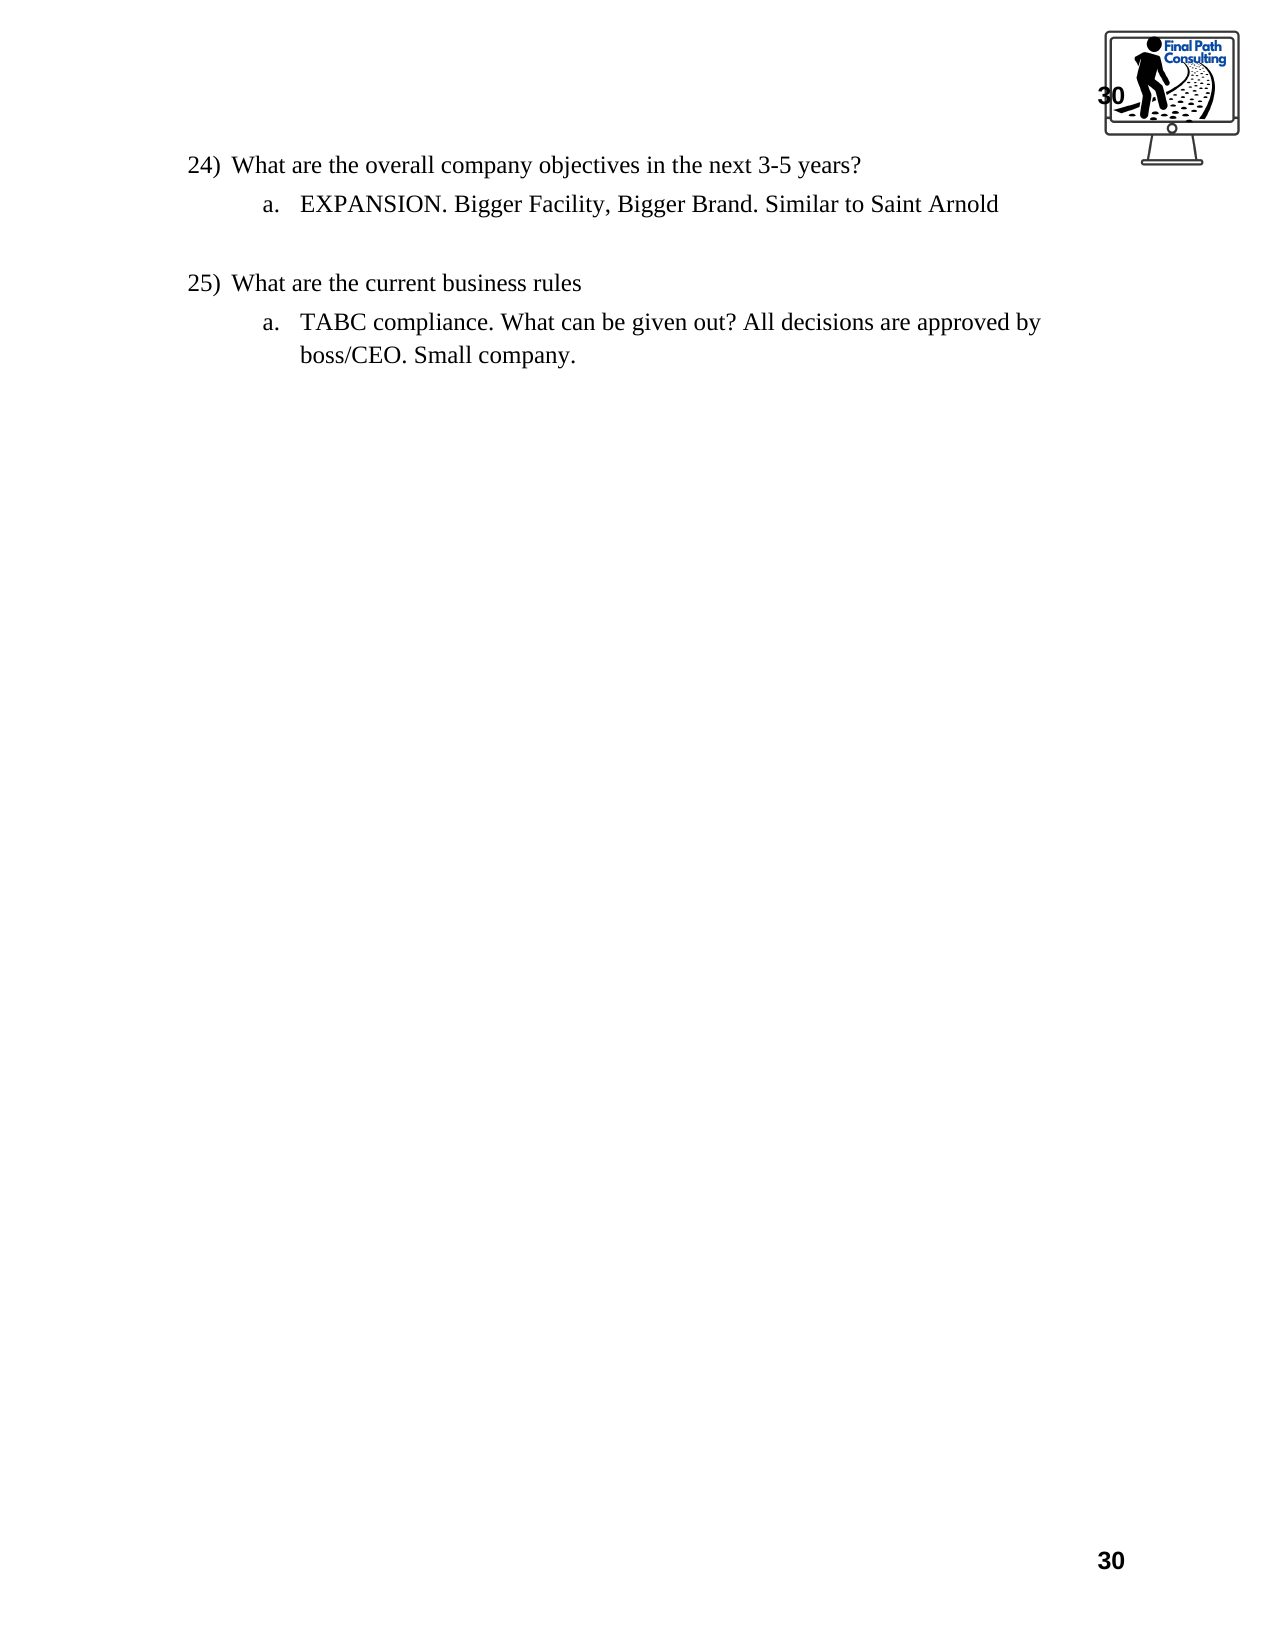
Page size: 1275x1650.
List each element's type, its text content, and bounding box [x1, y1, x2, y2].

picture [1098, 89, 1106, 101]
list EXPANSION. Bigger Facility, Bigger Brand. Similar to Saint Arnold [262, 189, 1125, 218]
list TABC compliance. What can be given out? All decisions are approved by boss/CEO. Small company. [262, 307, 1125, 369]
picture [1098, 18, 1247, 174]
list What are the current business rules [187, 268, 1125, 297]
list What are the overall company objectives in the next 3-5 years? [187, 150, 1125, 179]
